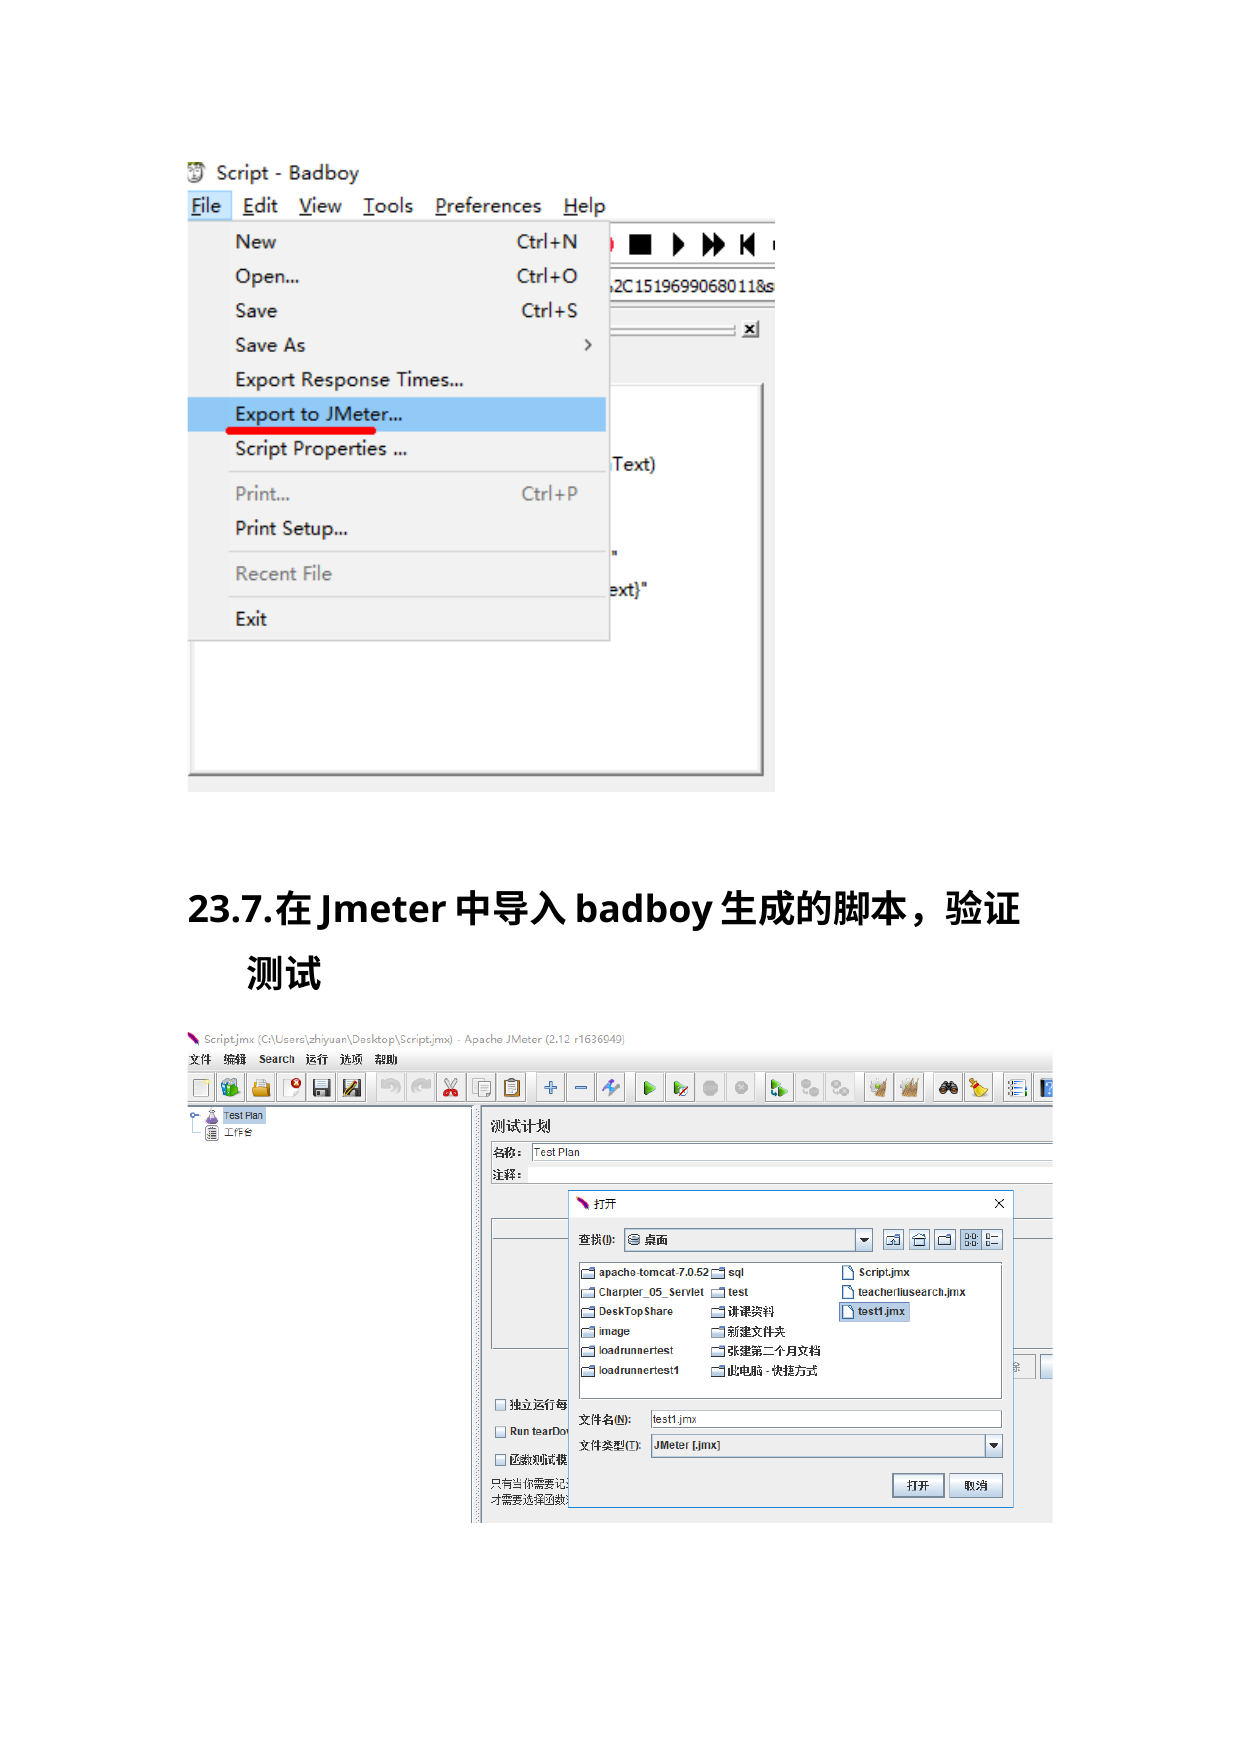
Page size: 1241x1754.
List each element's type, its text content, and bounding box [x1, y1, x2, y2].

picture [187, 1032, 1053, 1523]
subtitle 在Jmeter中导入badboy生成的脚本，验证测试 [187, 874, 1053, 1004]
picture [187, 162, 775, 792]
